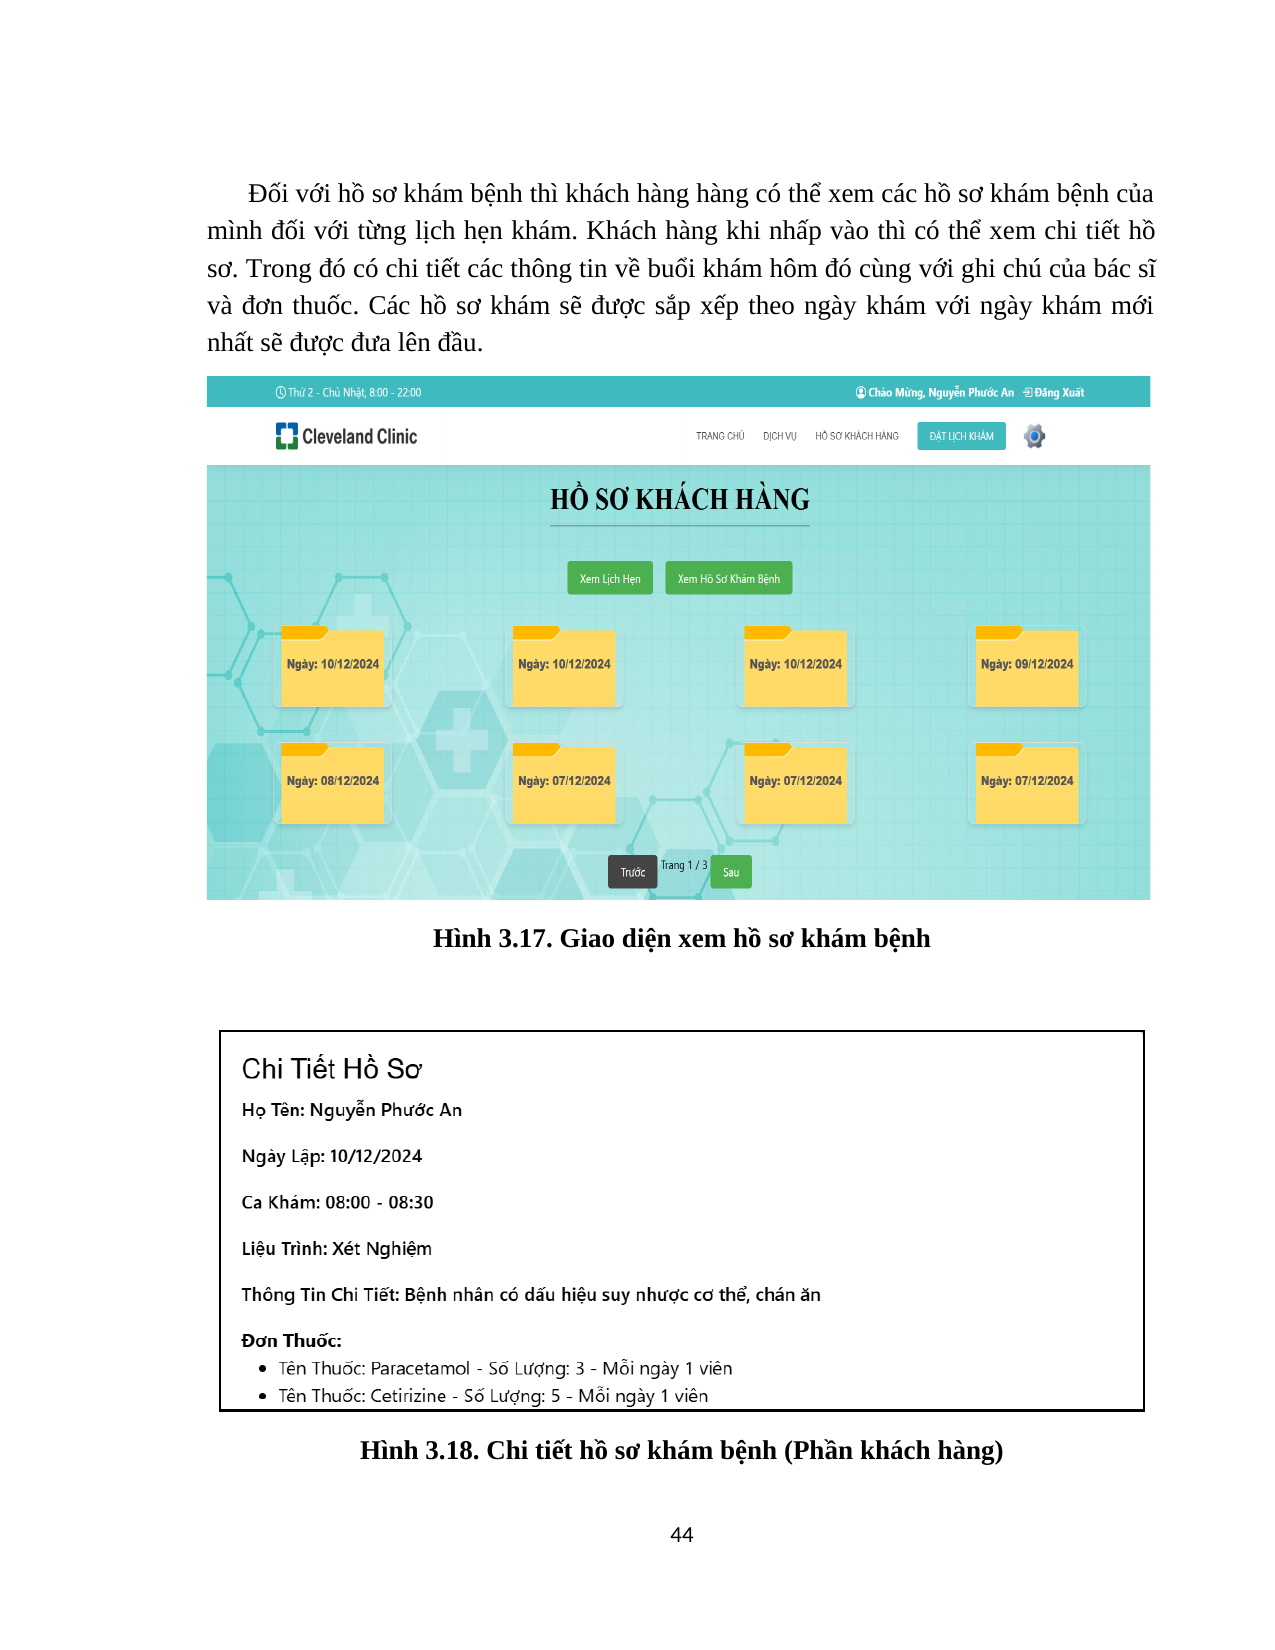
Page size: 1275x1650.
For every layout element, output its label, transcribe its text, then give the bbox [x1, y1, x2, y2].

text Đối với hồ sơ khám bệnh thì khách hàng hàng có thể xem các hồ sơ khám bệnh của mình đối với từng lịch hẹn khám. Khách hàng khi nhấp vào thì có thể xem chi tiết hồ sơ. Trong đó có chi tiết các thông tin về buổi khám hôm đó cùng với ghi chú của bác sĩ và đơn thuốc. Các hồ sơ khám sẽ được sắp xếp theo ngày khám với ngày khám mới nhất sẽ được đưa lên đầu. [207, 177, 1157, 357]
text Hình 3.18. Chi tiết hồ sơ khám bệnh (Phần khách hàng) [207, 1434, 1157, 1465]
text Hình 3.17. Giao diện xem hồ sơ khám bệnh [207, 922, 1157, 953]
picture [221, 1032, 1143, 1409]
picture [206, 376, 1151, 900]
